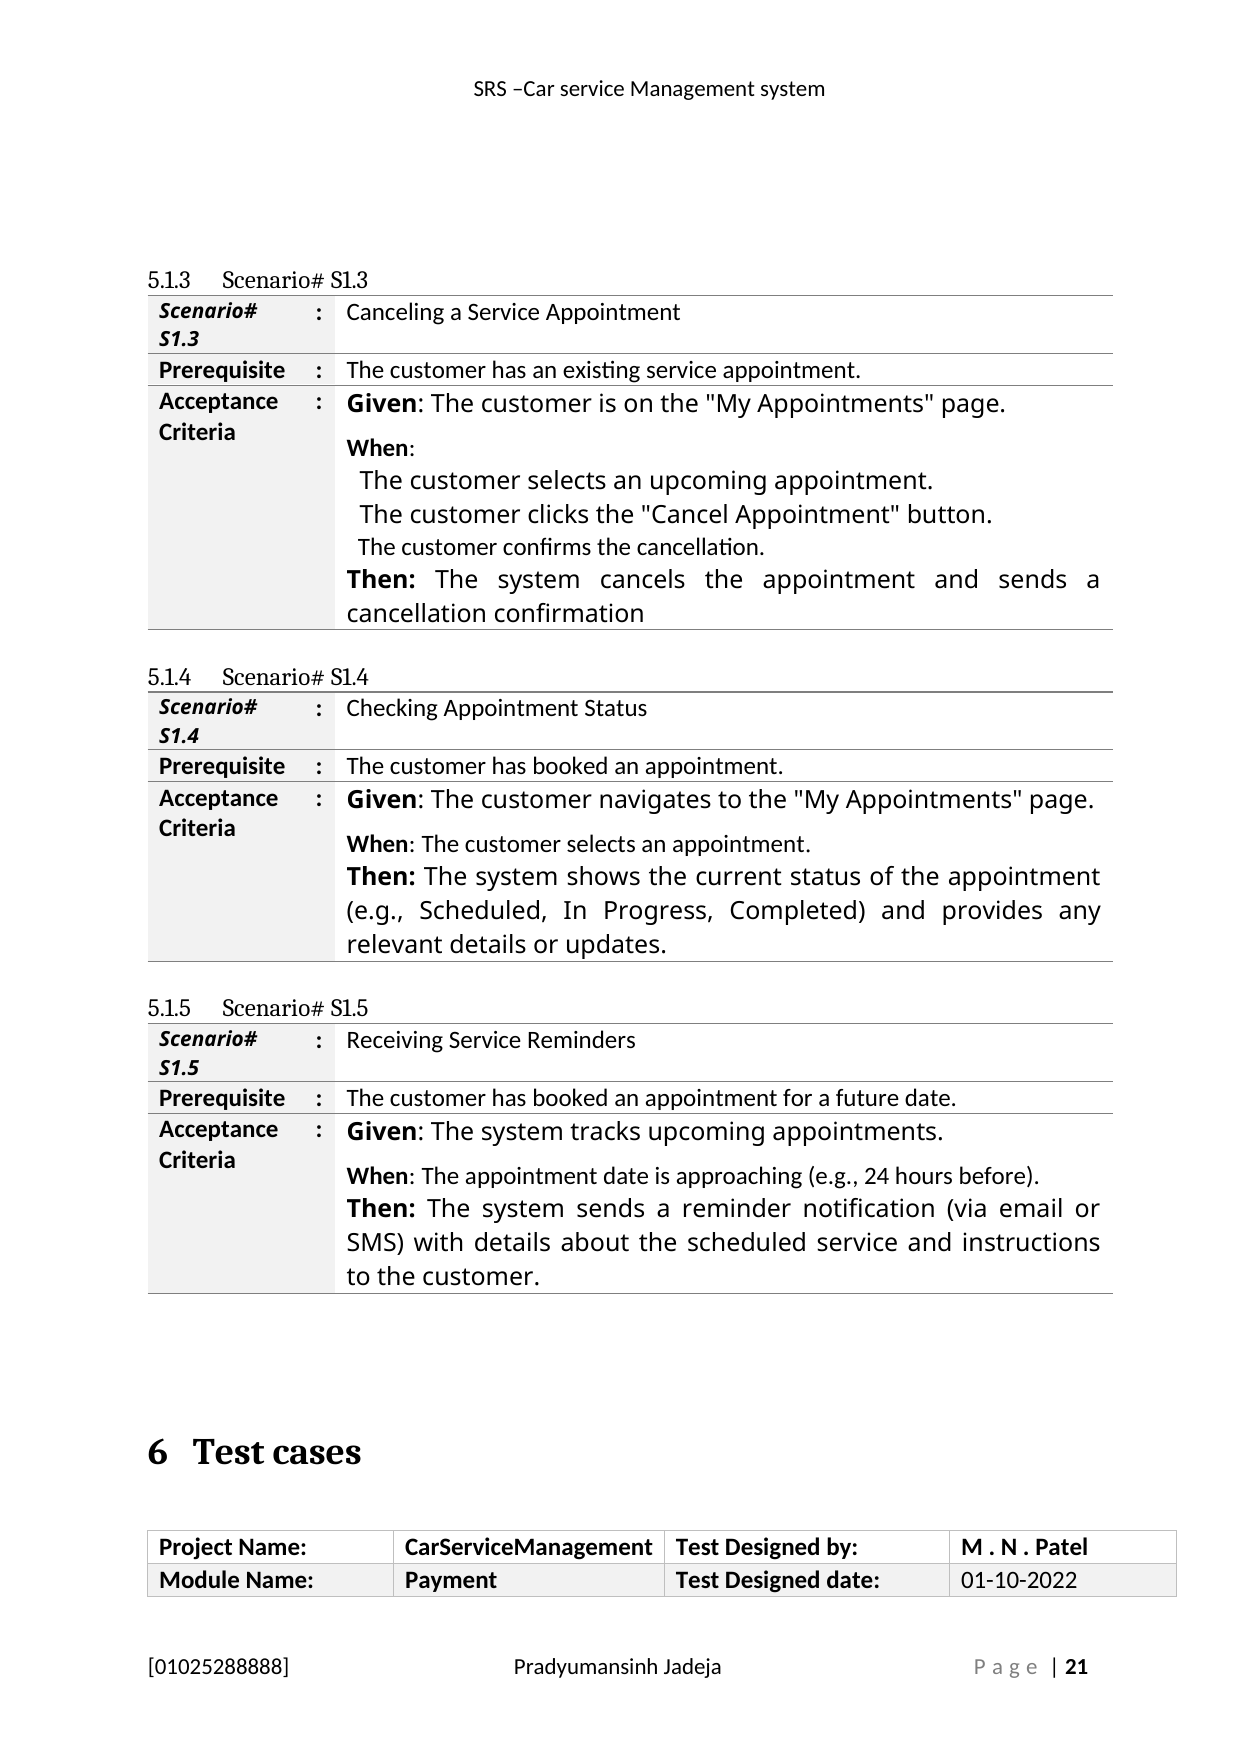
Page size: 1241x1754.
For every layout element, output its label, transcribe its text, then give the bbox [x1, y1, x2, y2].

table_cell Given: The customer is on the "My Appointments" page. When: The customer selects an upcoming appointment. The customer clicks the "Cancel Appointment" button. The customer confirms the cancellation. Then: The system cancels the appointment and sends a cancellation confirmation [335, 386, 1113, 629]
table_cell Module Name: [148, 1564, 393, 1596]
subtitle Scenario# S1.4 [148, 663, 1152, 691]
table_header Scenario# S1.3 [148, 296, 304, 353]
table_cell : [304, 782, 335, 961]
table_cell Prerequisite [148, 1082, 304, 1113]
table_cell Acceptance Criteria [148, 782, 304, 961]
table_header Scenario# S1.5 [148, 1024, 304, 1081]
table_cell Given: The customer navigates to the "My Appointments" page. When: The customer selects an appointment. Then: The system shows the current status of the appointment (e.g., Scheduled, In Progress, Completed) and provides any relevant details or updates. [335, 782, 1113, 961]
table_header CarServiceManagement [394, 1531, 664, 1563]
table_cell : [304, 1114, 335, 1293]
table_cell : [304, 354, 335, 384]
table_cell Acceptance Criteria [148, 386, 304, 629]
table_cell The customer has an existing service appointment. [335, 354, 1113, 384]
table_cell : [304, 386, 335, 629]
table_header Project Name: [148, 1531, 393, 1563]
table_cell Acceptance Criteria [148, 1114, 304, 1293]
table_cell Prerequisite [148, 354, 304, 384]
table_cell Given: The system tracks upcoming appointments. When: The appointment date is approaching (e.g., 24 hours before). Then: The system sends a reminder notification (via email or SMS) with details about the scheduled service and instructions to the customer. [335, 1114, 1113, 1293]
subtitle Test cases [148, 1431, 1152, 1474]
table_header : [304, 296, 335, 353]
table_header Checking Appointment Status [335, 693, 1113, 749]
subtitle Scenario# S1.5 [148, 994, 1152, 1023]
table_cell 01-10-2022 [950, 1564, 1176, 1596]
table_cell Payment [394, 1564, 664, 1596]
table_header : [304, 1024, 335, 1081]
table_header Canceling a Service Appointment [335, 296, 1113, 353]
table_header Receiving Service Reminders [335, 1024, 1113, 1081]
table_cell : [304, 750, 335, 781]
table_header M . N . Patel [950, 1531, 1176, 1563]
table_header Test Designed by: [665, 1531, 949, 1563]
table_cell : [304, 1082, 335, 1113]
subtitle Scenario# S1.3 [148, 266, 1152, 295]
table_cell Prerequisite [148, 750, 304, 781]
table_cell Test Designed date: [665, 1564, 949, 1596]
table_cell The customer has booked an appointment for a future date. [335, 1082, 1113, 1113]
table_cell The customer has booked an appointment. [335, 750, 1113, 781]
table_header Scenario# S1.4 [148, 693, 304, 749]
table_header : [304, 693, 335, 749]
